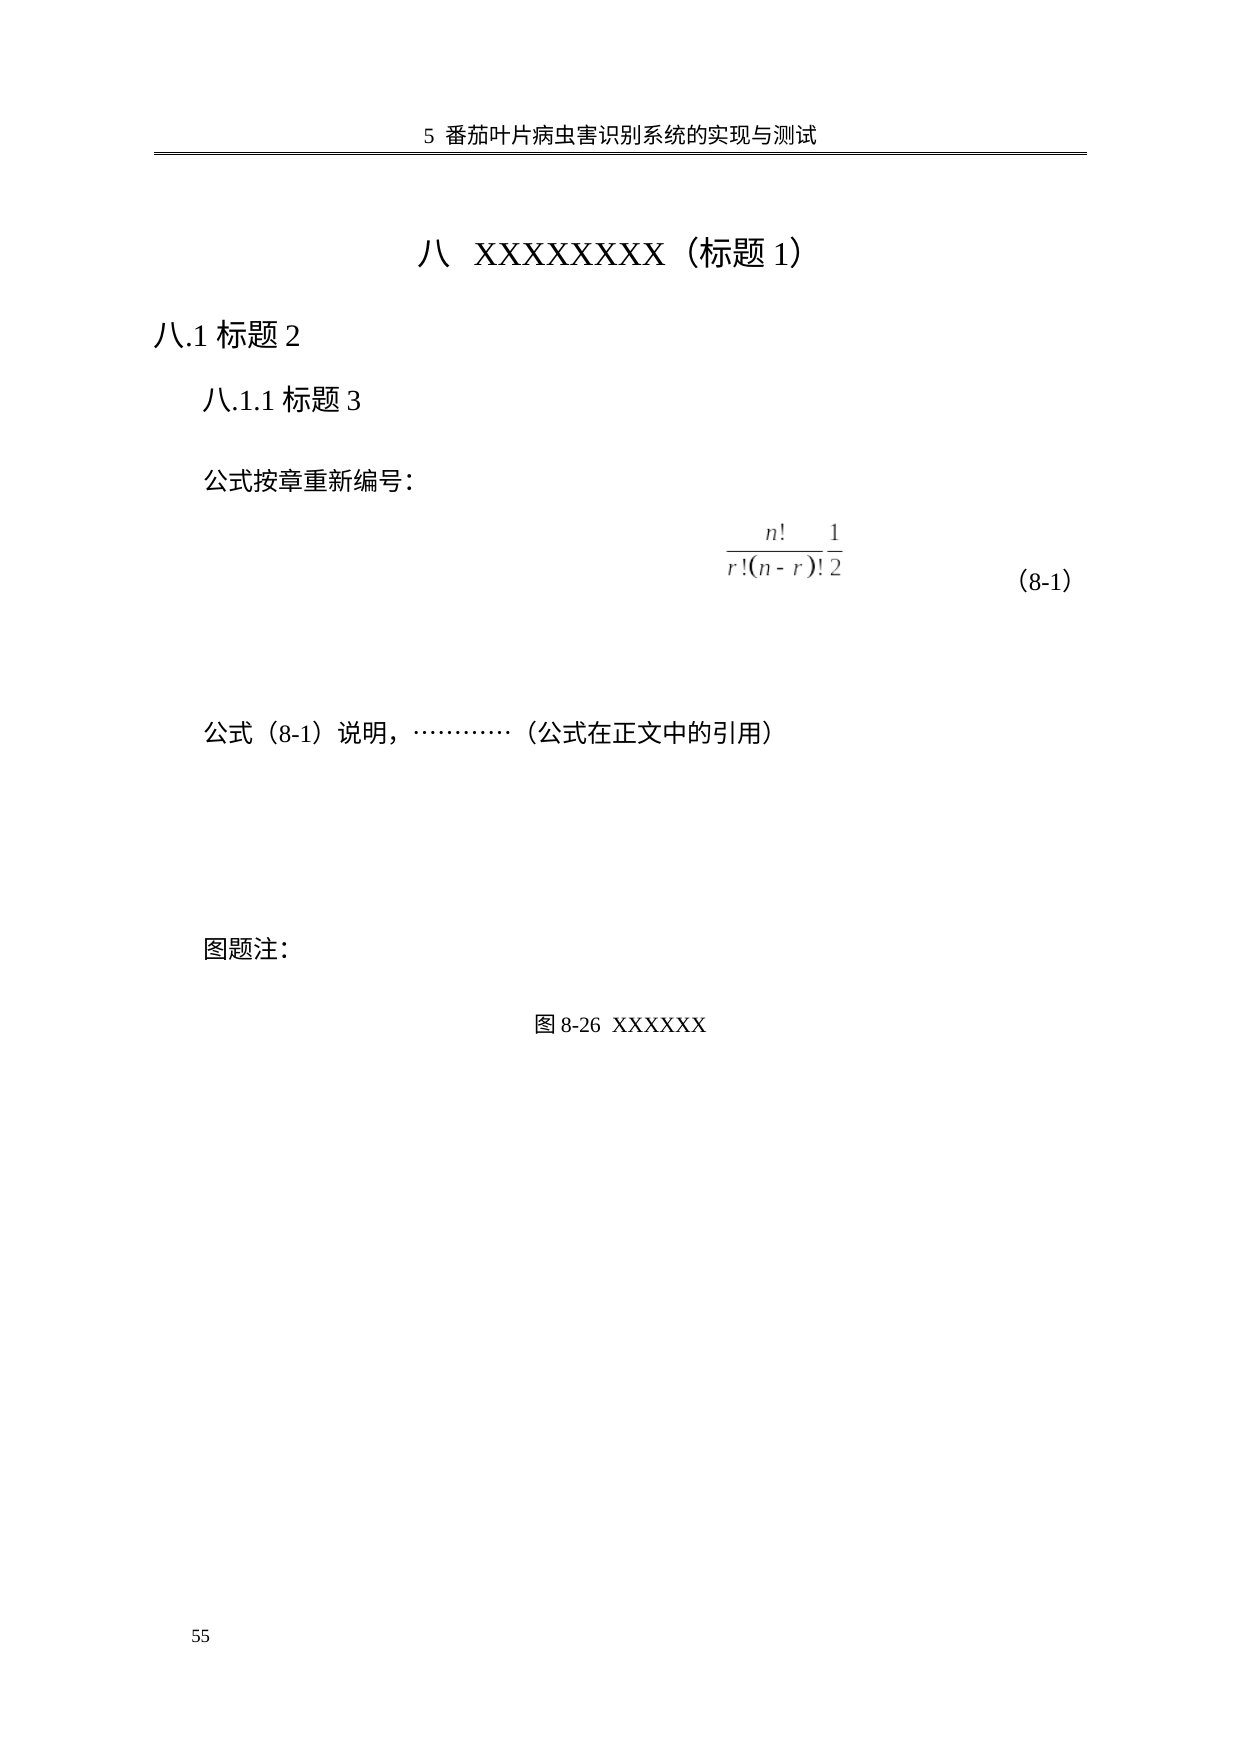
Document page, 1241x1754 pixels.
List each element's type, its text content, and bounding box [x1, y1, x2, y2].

subtitle 标题3 [202, 377, 1087, 419]
text 公式（8-1）说明，…………（公式在正文中的引用） [153, 713, 1087, 749]
subtitle XXXXXXXX（标题1） [153, 227, 1087, 275]
text 图题注： [153, 929, 1087, 965]
text （8-1） [153, 518, 1087, 597]
text 公式按章重新编号： [153, 462, 1087, 498]
subtitle 标题2 [153, 310, 1087, 355]
